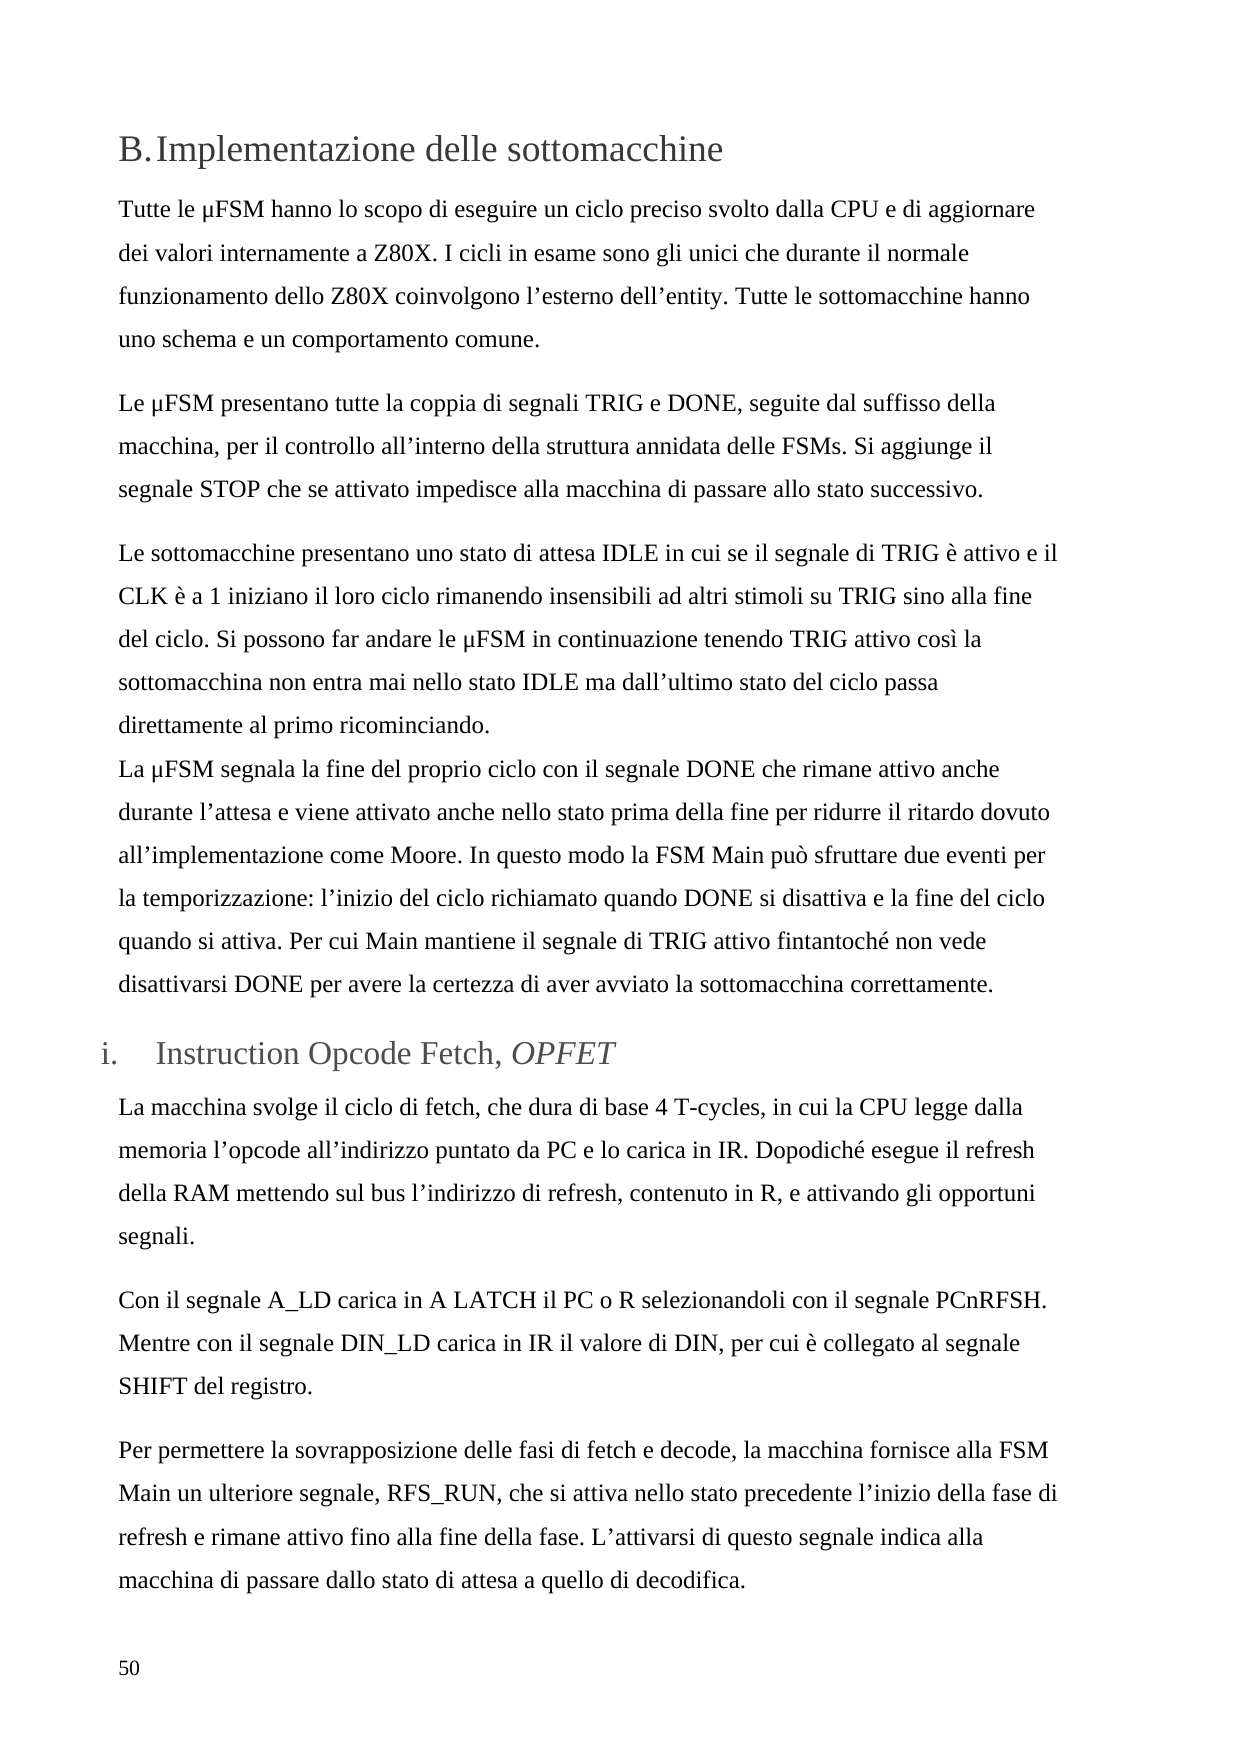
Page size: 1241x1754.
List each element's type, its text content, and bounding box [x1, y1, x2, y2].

subtitle Instruction Opcode Fetch, OPFET [118, 1033, 1063, 1072]
subtitle Implementazione delle sottomacchine [118, 126, 1063, 169]
text Con il segnale A_LD carica in A LATCH il PC o R selezionandoli con il segnale PCnRFSH. Mentre con il segnale DIN_LD carica in IR il valore di DIN, per cui è collegato al segnale SHIFT del registro. [118, 1285, 1063, 1400]
text La macchina svolge il ciclo di fetch, che dura di base 4 T-cycles, in cui la CPU legge dalla memoria l’opcode all’indirizzo puntato da PC e lo carica in IR. Dopodiché esegue il refresh della RAM mettendo sul bus l’indirizzo di refresh, contenuto in R, e attivando gli opportuni segnali. [118, 1092, 1063, 1250]
text Per permettere la sovrapposizione delle fasi di fetch e decode, la macchina fornisce alla FSM Main un ulteriore segnale, RFS_RUN, che si attiva nello stato precedente l’inizio della fase di refresh e rimane attivo fino alla fine della fase. L’attivarsi di questo segnale indica alla macchina di passare dallo stato di attesa a quello di decodifica. [118, 1435, 1063, 1593]
text Tutte le μFSM hanno lo scopo di eseguire un ciclo preciso svolto dalla CPU e di aggiornare dei valori internamente a Z80X. I cicli in esame sono gli unici che durante il normale funzionamento dello Z80X coinvolgono l’esterno dell’entity. Tutte le sottomacchine hanno uno schema e un comportamento comune. [118, 194, 1063, 353]
text Le sottomacchine presentano uno stato di attesa IDLE in cui se il segnale di TRIG è attivo e il CLK è a 1 iniziano il loro ciclo rimanendo insensibili ad altri stimoli su TRIG sino alla fine del ciclo. Si possono far andare le μFSM in continuazione tenendo TRIG attivo così la sottomacchina non entra mai nello stato IDLE ma dall’ultimo stato del ciclo passa direttamente al primo ricominciando. La μFSM segnala la fine del proprio ciclo con il segnale DONE che rimane attivo anche durante l’attesa e viene attivato anche nello stato prima della fine per ridurre il ritardo dovuto all’implementazione come Moore. In questo modo la FSM Main può sfruttare due eventi per la temporizzazione: l’inizio del ciclo richiamato quando DONE si disattiva e la fine del ciclo quando si attiva. Per cui Main mantiene il segnale di TRIG attivo fintantoché non vede disattivarsi DONE per avere la certezza di aver avviato la sottomacchina correttamente. [118, 538, 1063, 998]
text Le μFSM presentano tutte la coppia di segnali TRIG e DONE, seguite dal suffisso della macchina, per il controllo all’interno della struttura annidata delle FSMs. Si aggiunge il segnale STOP che se attivato impedisce alla macchina di passare allo stato successivo. [118, 388, 1063, 503]
